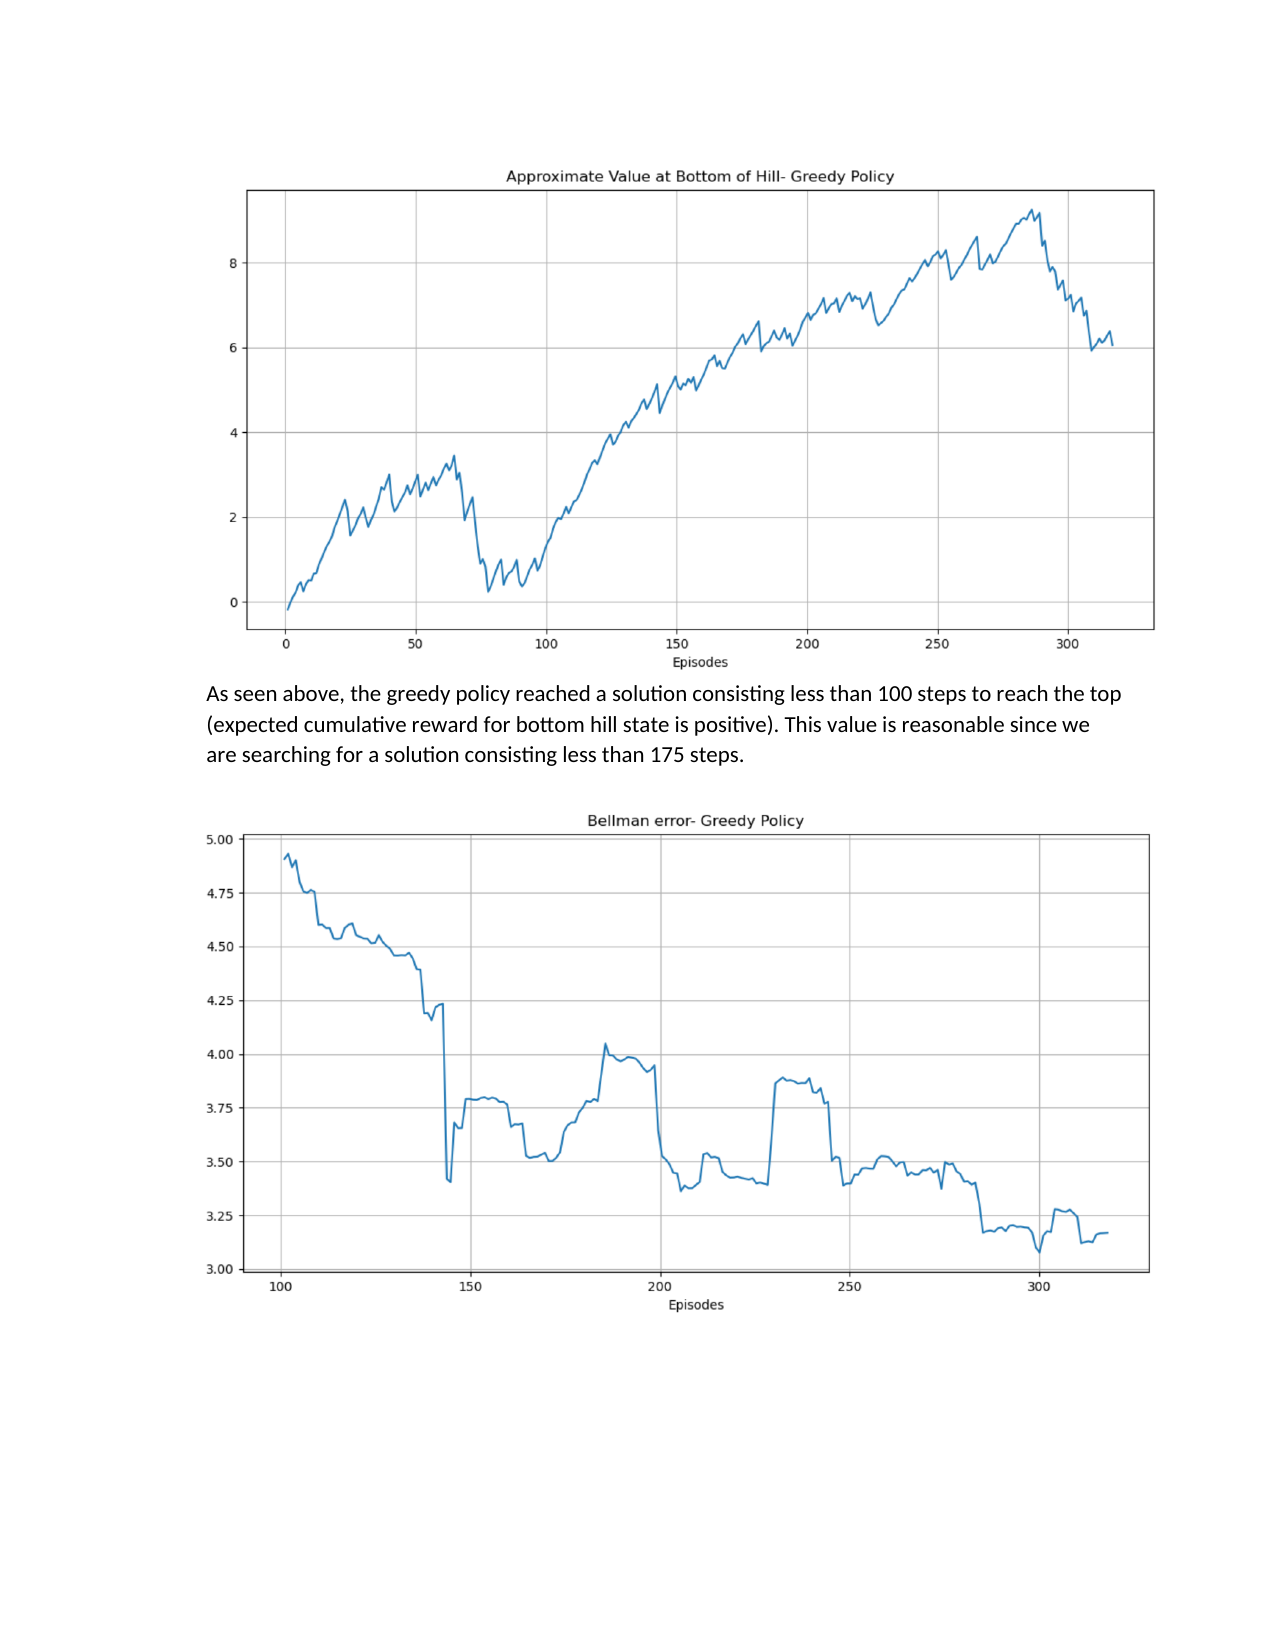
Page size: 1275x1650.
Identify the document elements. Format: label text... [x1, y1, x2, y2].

picture [206, 150, 1182, 678]
list As seen above, the greedy policy reached a solution consisting less than 100 steps to reach the top (expected cumulative reward for bottom hill state is positive). This value is reasonable since we are searching for a solution consisting less than 175 steps. [206, 679, 1125, 768]
picture [187, 800, 1163, 1320]
